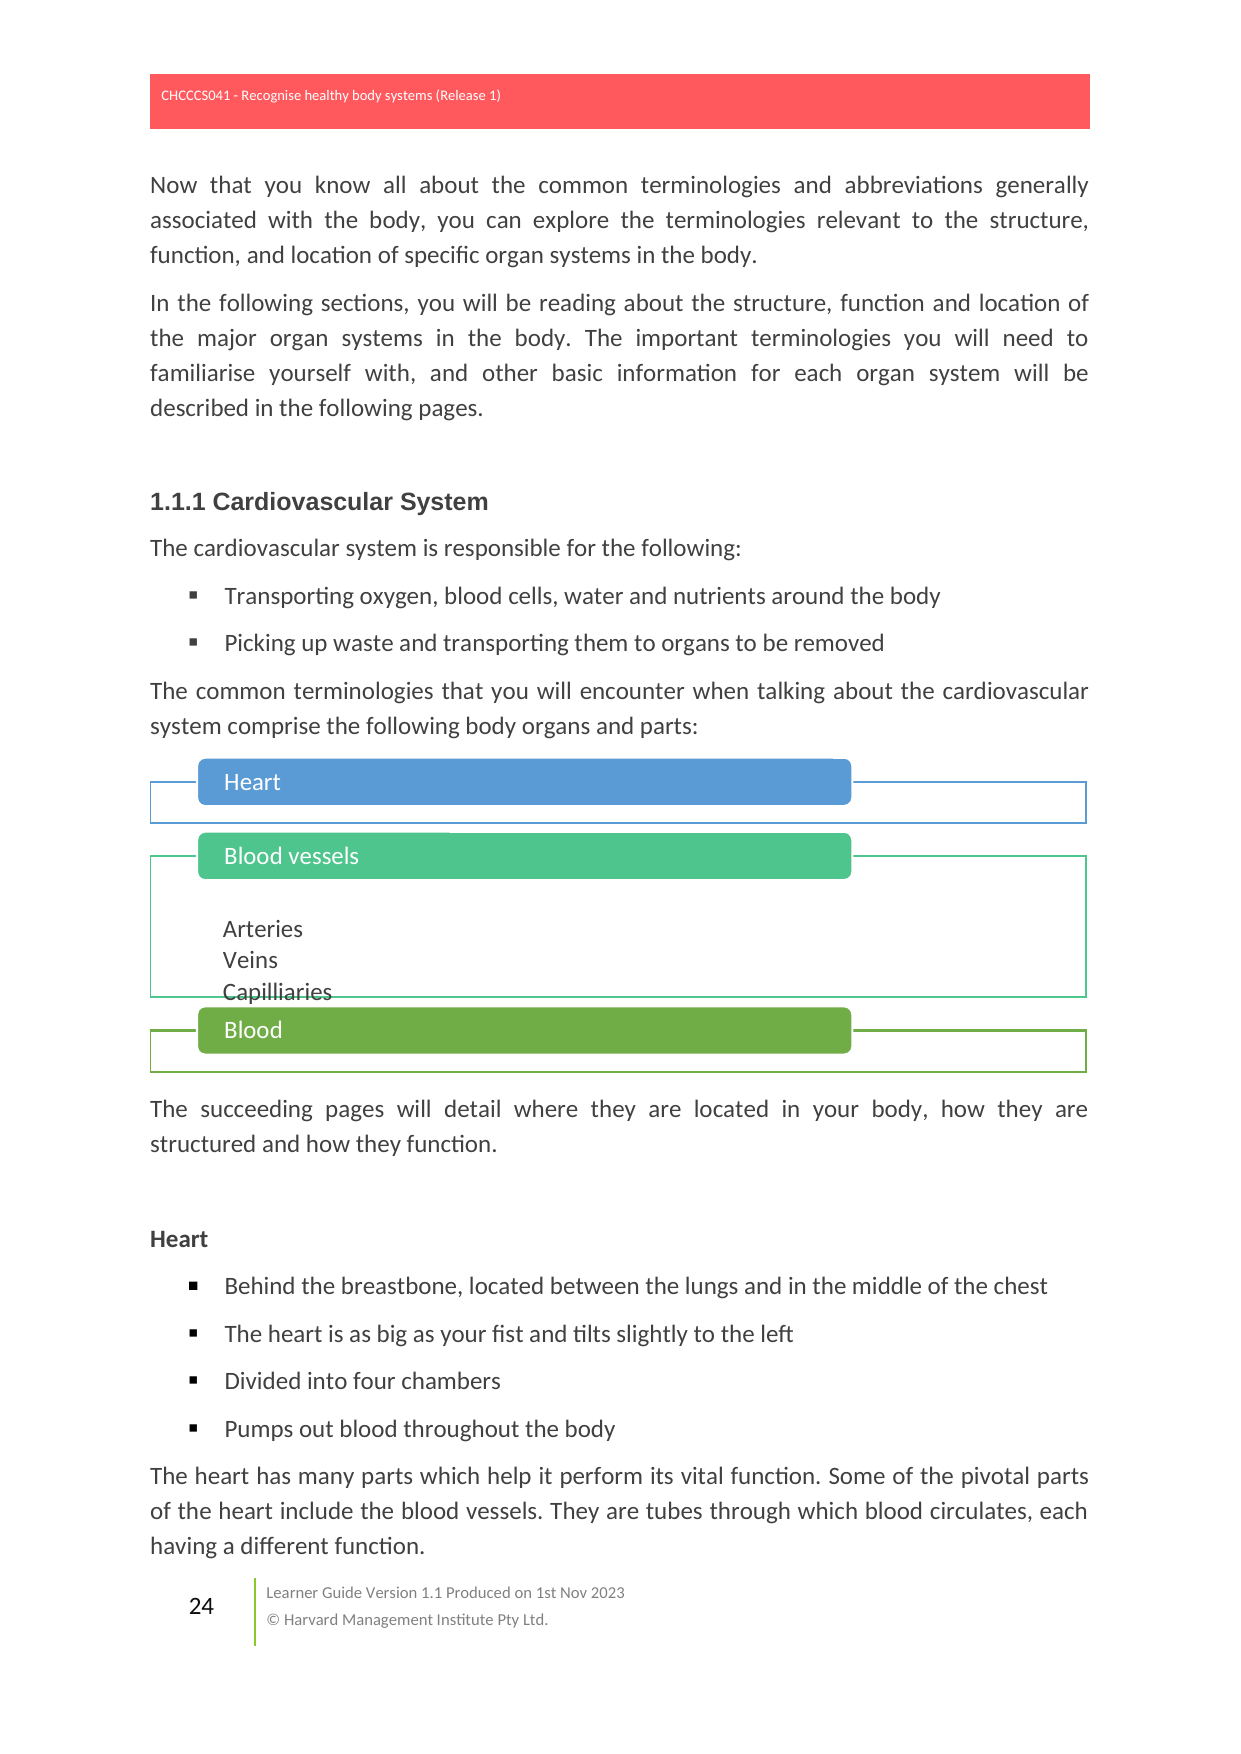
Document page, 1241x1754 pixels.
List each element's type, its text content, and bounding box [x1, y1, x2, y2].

text The cardiovascular system is responsible for the following: [150, 532, 1090, 563]
text In the following sections, you will be reading about the structure, function and location of the major organ systems in the body. The important terminologies you will need to familiarise yourself with, and other basic information for each organ system will be described in the following pages. [150, 287, 1090, 422]
text The heart has many parts which help it perform its vital function. Some of the pivotal parts of the heart include the blood vessels. They are tubes through which blood circulates, each having a different function. [150, 1460, 1090, 1561]
text Heart [150, 1223, 1090, 1253]
list Divided into four chambers [187, 1365, 1090, 1396]
list Behind the breastbone, located between the lungs and in the middle of the chest [187, 1270, 1090, 1301]
list Pumps out blood throughout the body [187, 1413, 1090, 1443]
text Now that you know all about the common terminologies and abbreviations generally associated with the body, you can explore the terminologies relevant to the structure, function, and location of specific organ systems in the body. [150, 169, 1090, 270]
list The heart is as big as your fist and tilts slightly to the left [187, 1318, 1090, 1348]
text The succeeding pages will detail where they are located in your body, how they are structured and how they function. [150, 1093, 1090, 1158]
list Picking up waste and transporting them to organs to be removed [187, 627, 1090, 658]
list Transporting oxygen, blood cells, water and nutrients around the body [187, 580, 1090, 610]
text The common terminologies that you will encounter when talking about the cardiovascular system comprise the following body organs and parts: [150, 675, 1090, 740]
subtitle 1.1.1 Cardiovascular System [150, 487, 1090, 516]
